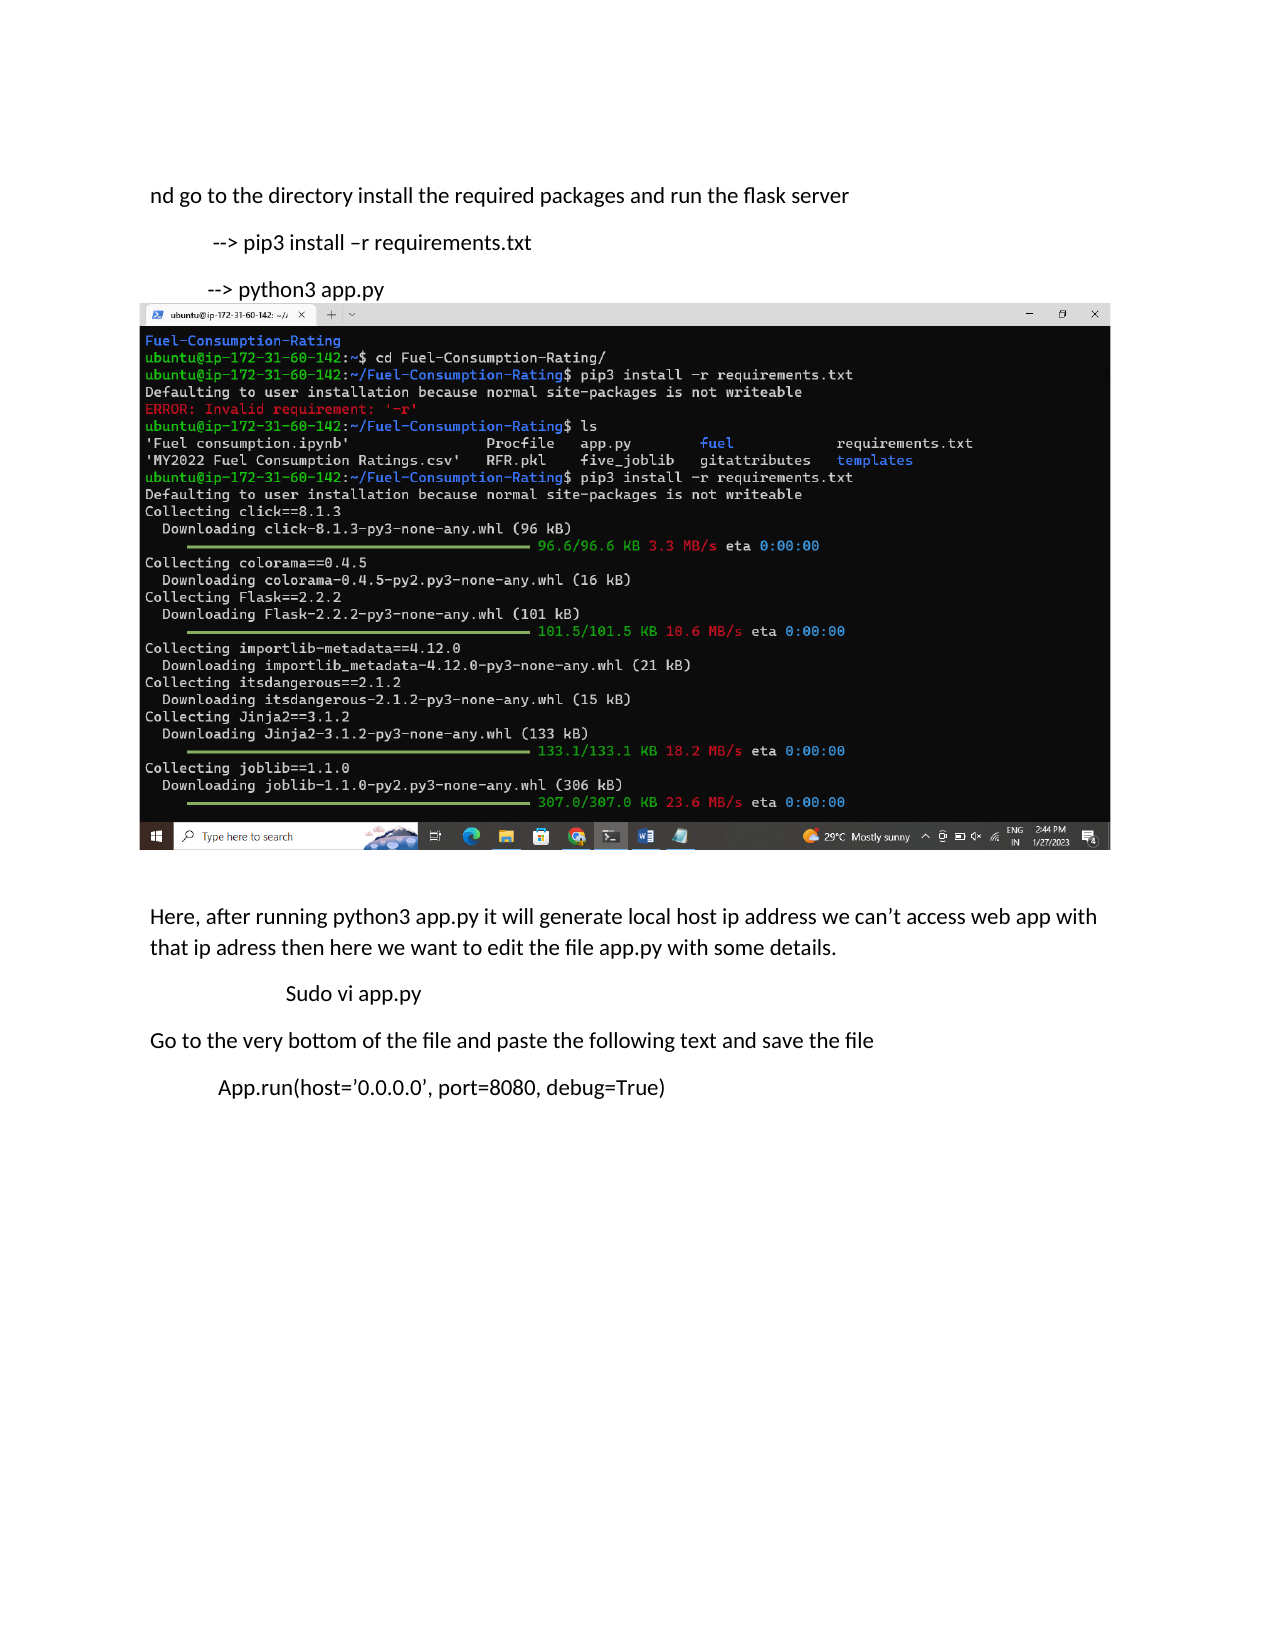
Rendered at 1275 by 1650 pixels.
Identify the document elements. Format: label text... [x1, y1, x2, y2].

text Here, after running python3 app.py it will generate local host ip address we can’t access web app with [150, 902, 1110, 930]
picture [139, 303, 1111, 850]
text that ip adress then here we want to edit the file app.py with some details. [150, 933, 1110, 961]
text App.run(host=’0.0.0.0’, port=8080, debug=True) [218, 1073, 1110, 1101]
text --> pip3 install –r requirements.txt [213, 228, 1110, 256]
text Go to the very bottom of the file and paste the following text and save the file [150, 1027, 1110, 1054]
text nd go to the directory install the required packages and run the flask server [150, 181, 1110, 209]
text Sudo vi app.py [286, 979, 1110, 1008]
text --> python3 app.py [207, 275, 1110, 303]
